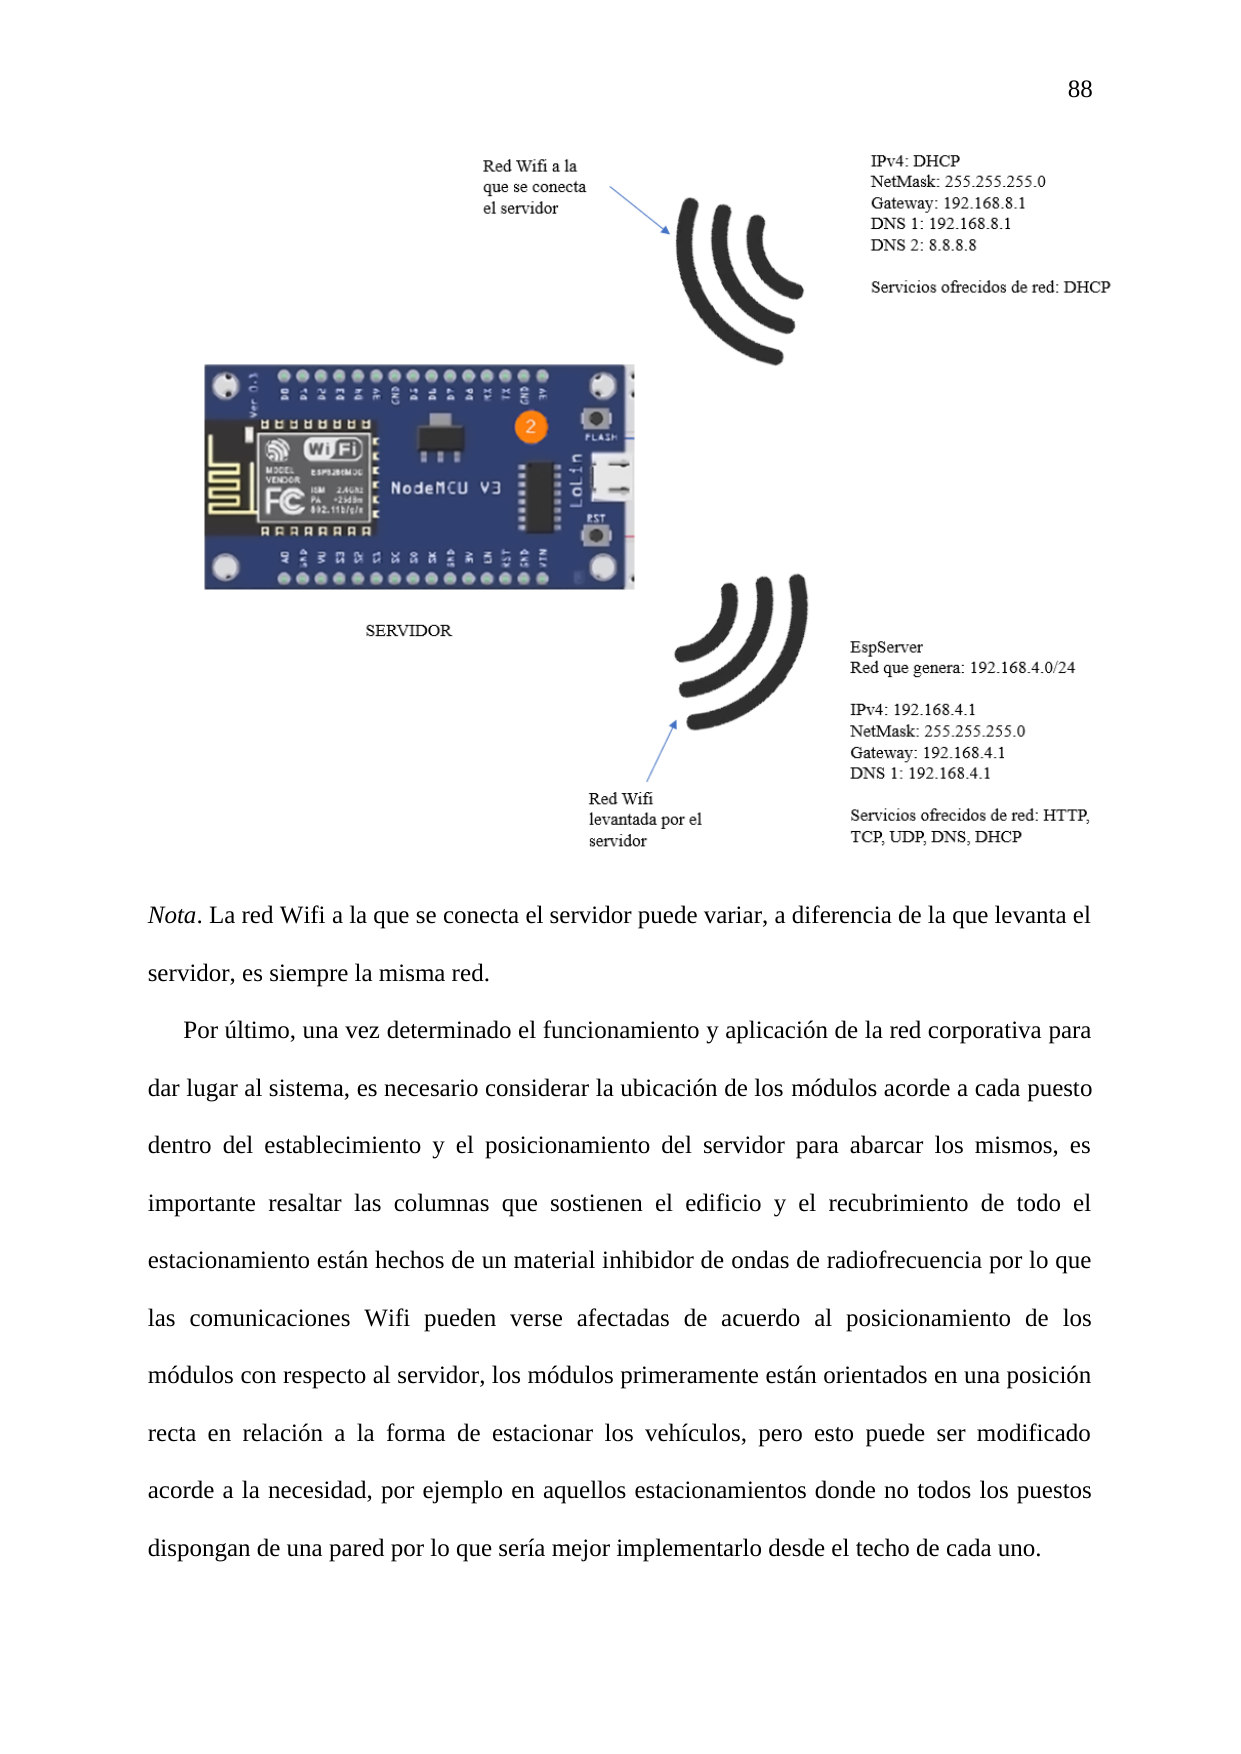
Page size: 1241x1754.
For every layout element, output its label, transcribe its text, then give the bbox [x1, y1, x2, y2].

picture [183, 147, 1128, 872]
text Nota. La red Wifi a la que se conecta el servidor puede variar, a diferencia de la que levanta el servidor, es siempre la misma red. [148, 900, 1092, 986]
text Por último, una vez determinado el funcionamiento y aplicación de la red corporativa para dar lugar al sistema, es necesario considerar la ubicación de los módulos acorde a cada puesto dentro del establecimiento y el posicionamiento del servidor para abarcar los mismos, es importante resaltar las columnas que sostienen el edificio y el recubrimiento de todo el estacionamiento están hechos de un material inhibidor de ondas de radiofrecuencia por lo que las comunicaciones Wifi pueden verse afectadas de acuerdo al posicionamiento de los módulos con respecto al servidor, los módulos primeramente están orientados en una posición recta en relación a la forma de estacionar los vehículos, pero esto puede ser modificado acorde a la necesidad, por ejemplo en aquellos estacionamientos donde no todos los puestos dispongan de una pared por lo que sería mejor implementarlo desde el techo de cada uno. [148, 1015, 1092, 1561]
